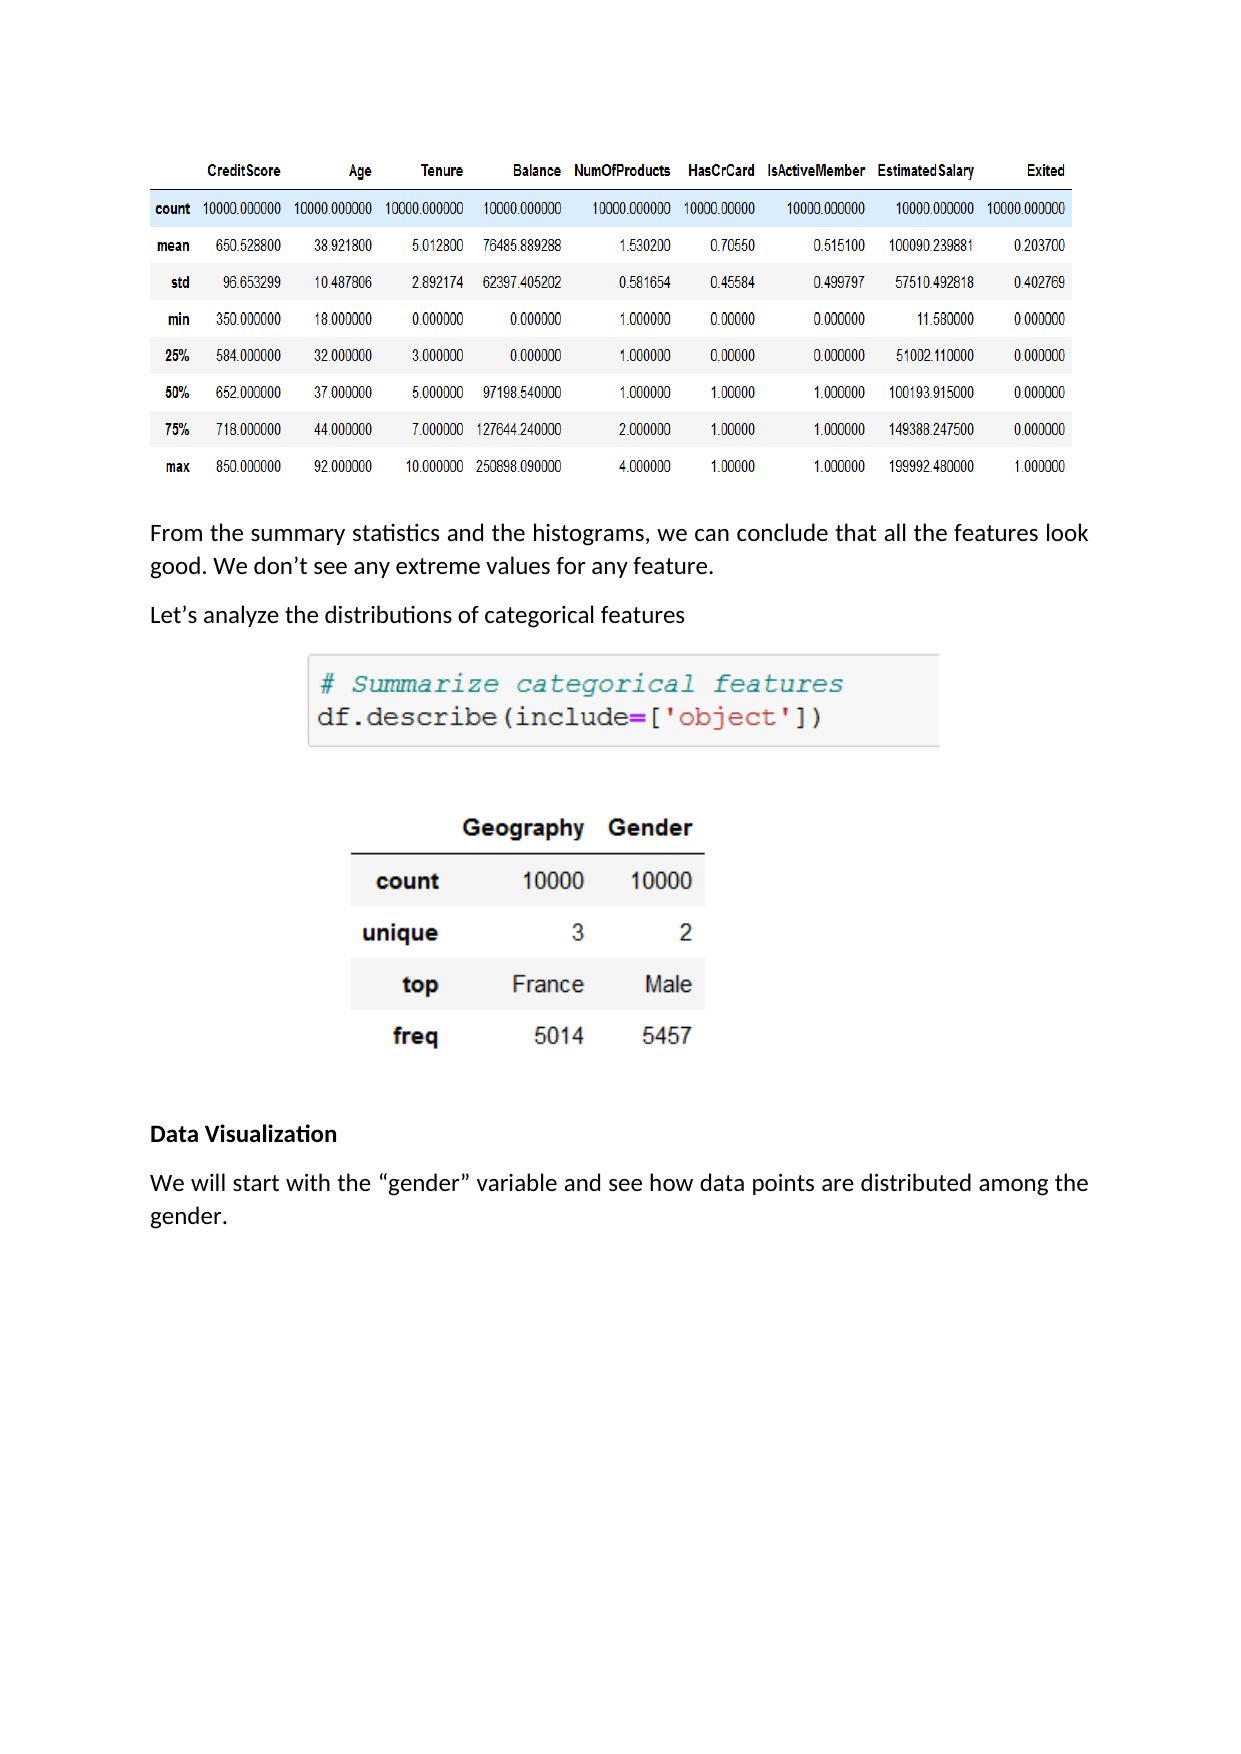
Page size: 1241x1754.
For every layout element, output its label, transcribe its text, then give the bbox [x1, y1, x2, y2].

text We will start with the “gender” variable and see how data points are distributed among the gender. [150, 1167, 1090, 1231]
picture [345, 778, 895, 1099]
text Data Visualization [150, 1118, 1090, 1148]
text Let’s analyze the distributions of categorical features [150, 599, 1090, 630]
text From the summary statistics and the histograms, we can conclude that all the features look good. We don’t see any extreme values for any feature. [150, 517, 1090, 580]
picture [150, 150, 1092, 498]
picture [300, 648, 940, 760]
